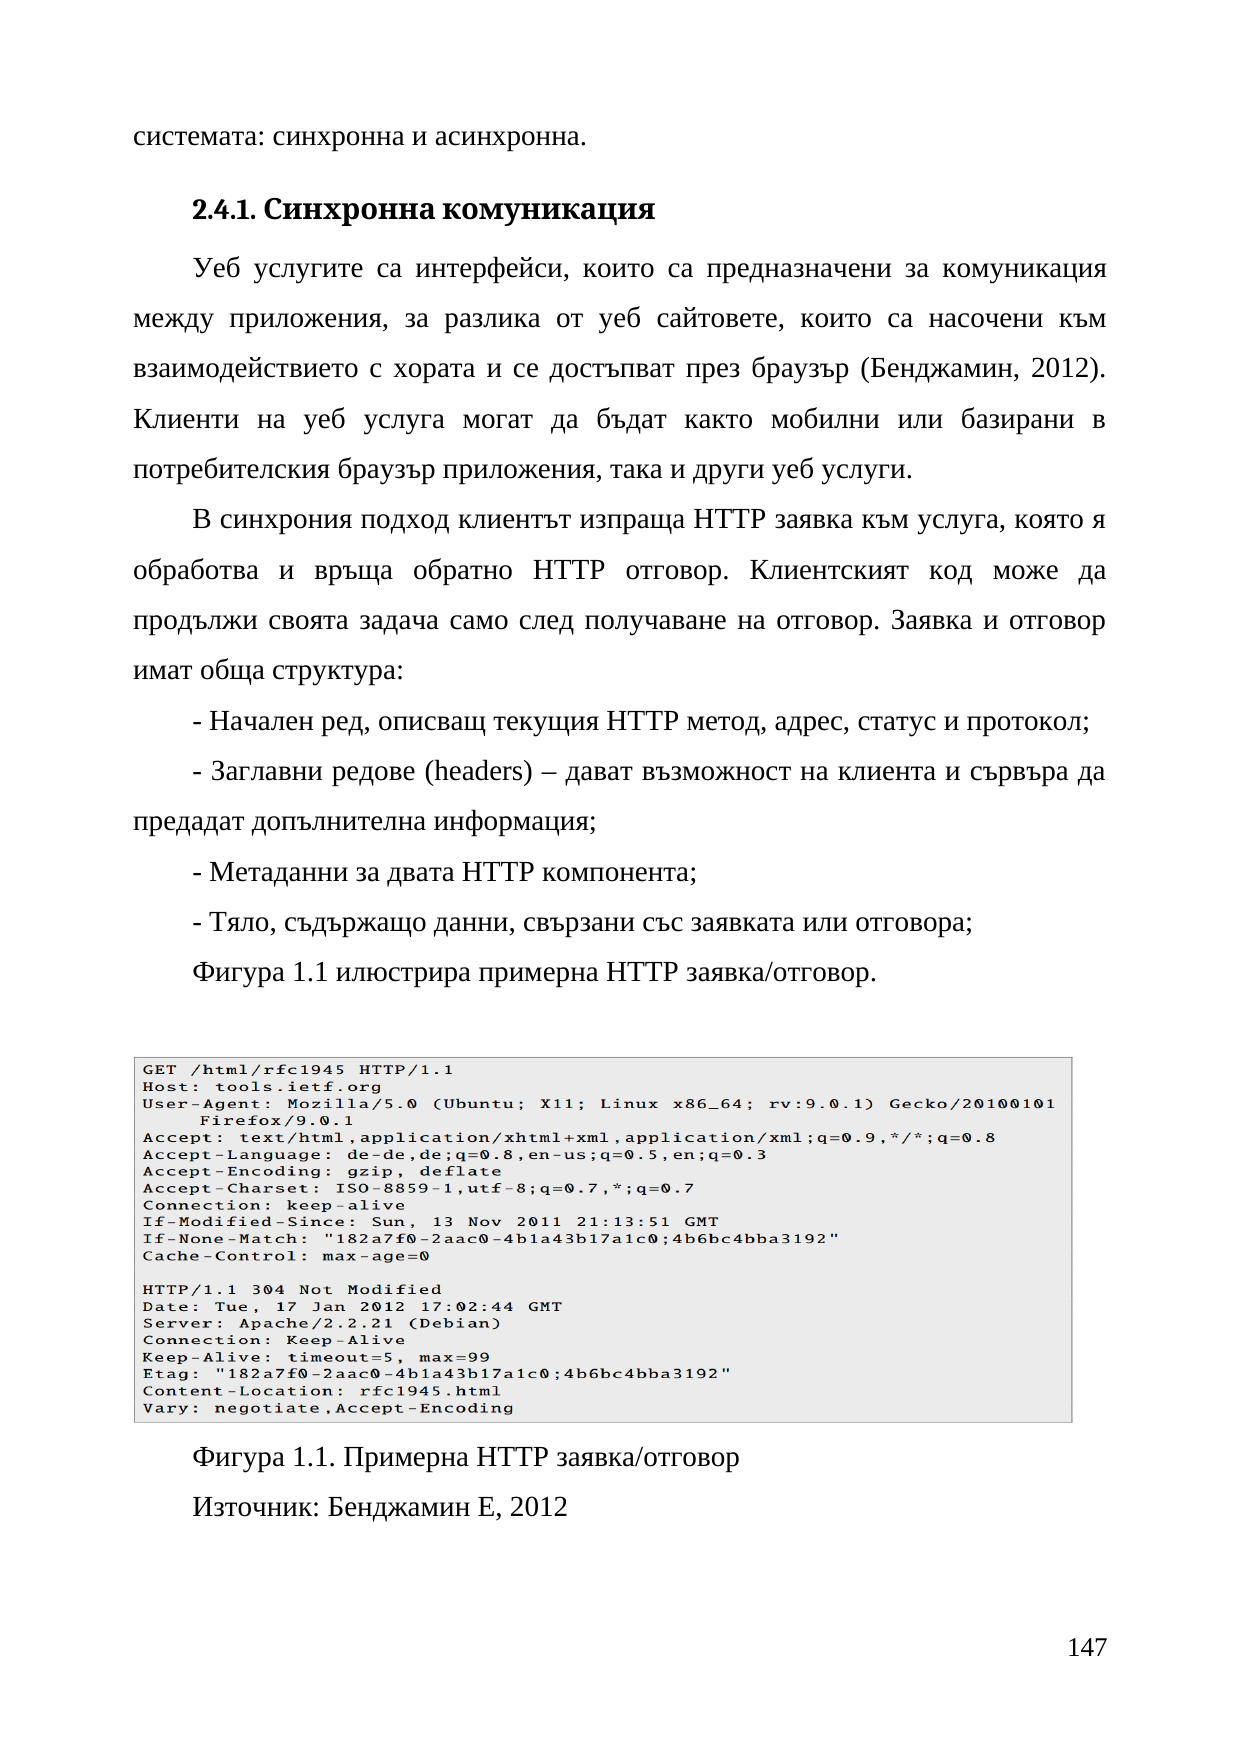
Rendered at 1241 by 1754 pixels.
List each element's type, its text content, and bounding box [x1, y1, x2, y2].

text - Метаданни за двата HTTP компонента; [133, 854, 1107, 887]
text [133, 118, 1107, 152]
text Фигура 1.1. Примерна HTTP заявка/отговор [133, 1439, 1107, 1472]
text - Начален ред, описващ текущия HTTP метод, адрес, статус и протокол; [133, 703, 1107, 736]
subtitle 2.4.1. Синхронна комуникация [133, 193, 1107, 227]
text - Заглавни редове (headers) – дават възможност на клиента и сървъра да предадат допълнителна информация; [133, 753, 1107, 837]
text - Тяло, съдържащо данни, свързани със заявката или отговора; [133, 904, 1107, 938]
text Фигура 1.1 илюстрира примерна HTTP заявка/отговор. [133, 954, 1107, 988]
picture [132, 1055, 1074, 1423]
text В синхрония подход клиентът изпраща HTTP заявка към услуга, която я обработва и връща обратно HTTP отговор. Клиентският код може да продължи своята задача само след получаване на отговор. Заявка и отговор имат обща структура: [133, 502, 1107, 686]
text Уеб услугите са интерфейси, които са предназначени за комуникация между приложения, за разлика от уеб сайтовете, които са насочени към взаимодействието с хората и се достъпват през браузър (Бенджамин, 2012). Клиенти на уеб услуга могат да бъдат както мобилни или базирани в потребителския браузър приложения, така и други уеб услуги. [133, 250, 1107, 485]
text Източник: Бенджамин Е, 2012 [133, 1489, 1107, 1523]
